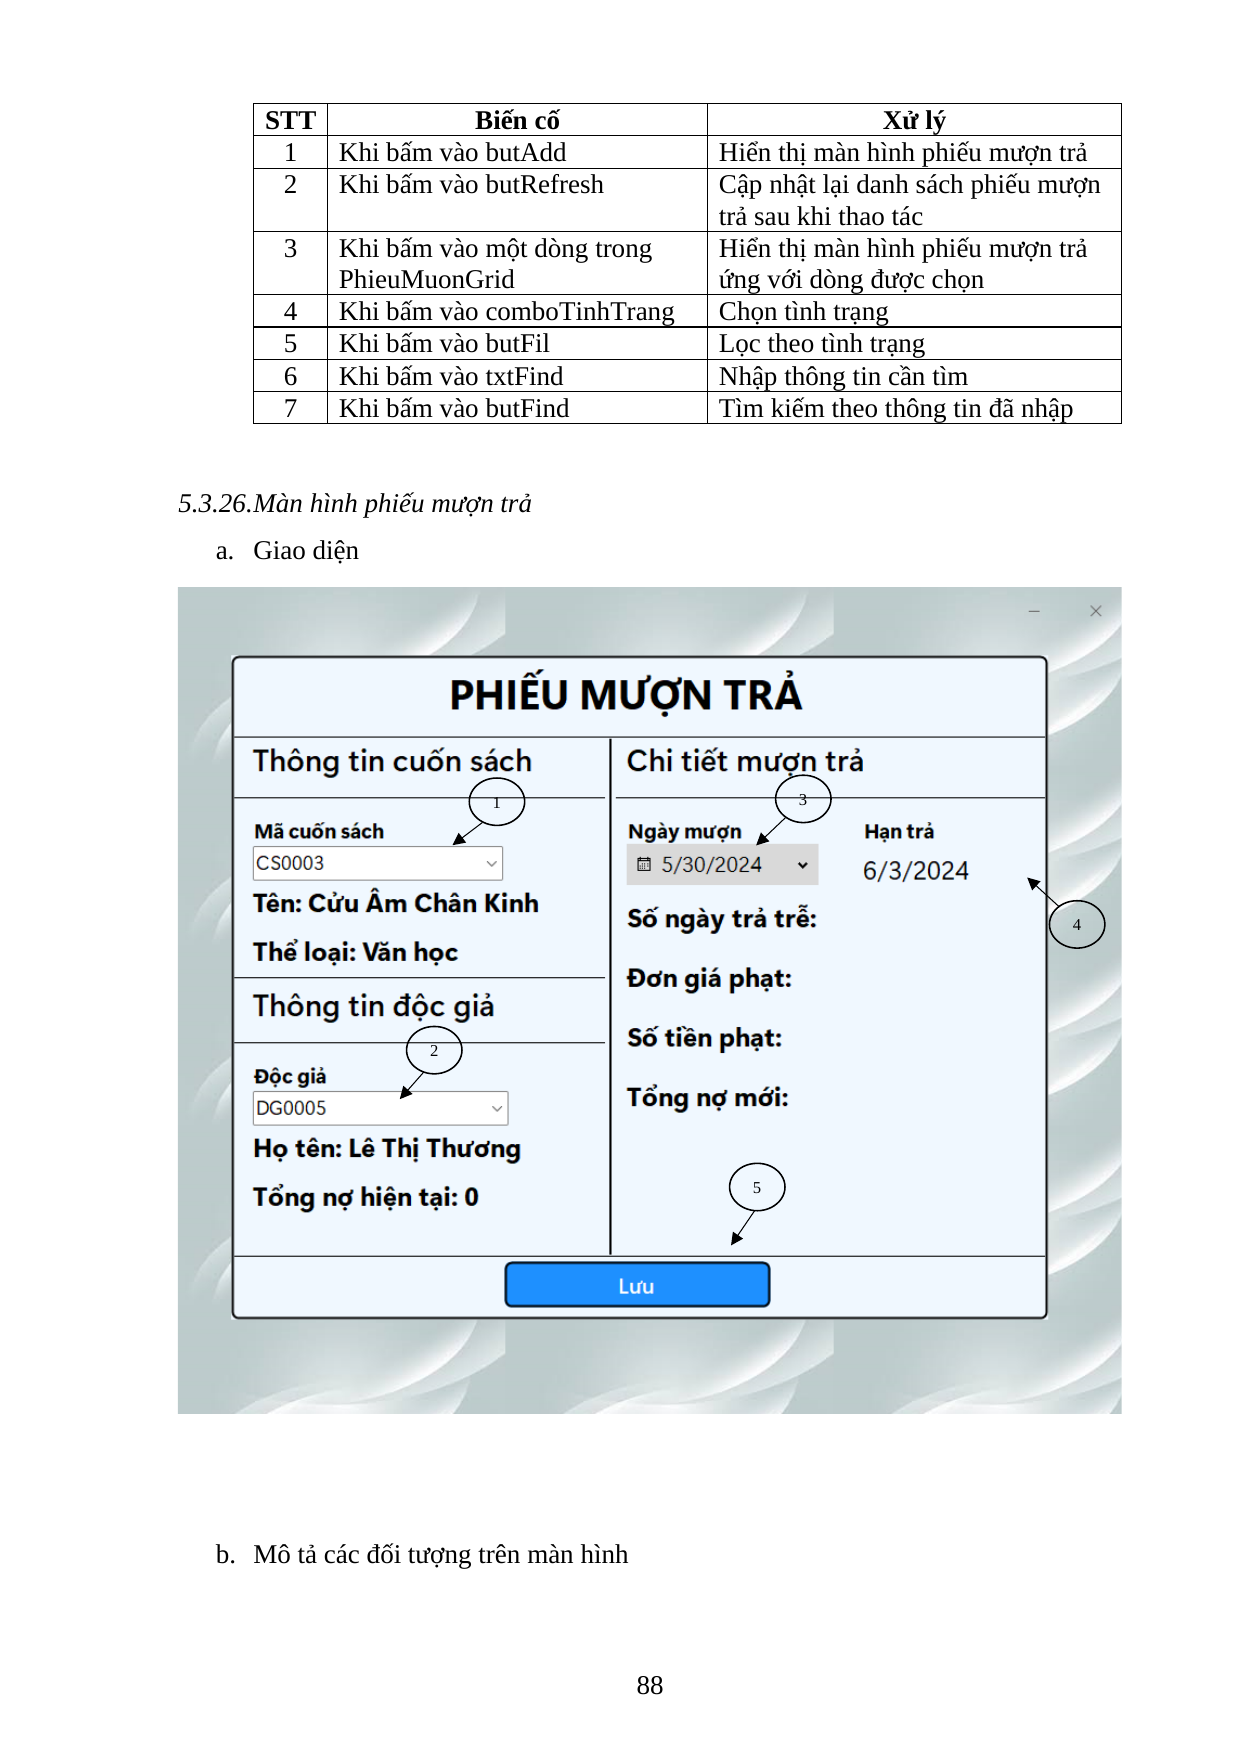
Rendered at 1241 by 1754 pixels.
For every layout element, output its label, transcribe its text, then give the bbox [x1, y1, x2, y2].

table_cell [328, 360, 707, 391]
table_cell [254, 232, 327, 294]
picture [177, 587, 1122, 1414]
list Màn hình phiếu mượn trả [178, 487, 1122, 518]
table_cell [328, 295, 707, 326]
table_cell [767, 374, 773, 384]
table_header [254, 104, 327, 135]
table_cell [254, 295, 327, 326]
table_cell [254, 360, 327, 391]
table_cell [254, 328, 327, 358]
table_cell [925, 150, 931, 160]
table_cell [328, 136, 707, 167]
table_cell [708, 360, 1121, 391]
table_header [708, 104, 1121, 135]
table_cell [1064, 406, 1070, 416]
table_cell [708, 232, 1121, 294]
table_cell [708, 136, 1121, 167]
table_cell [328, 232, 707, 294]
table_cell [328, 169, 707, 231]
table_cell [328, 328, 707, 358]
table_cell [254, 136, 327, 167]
list Giao diện [216, 534, 1122, 565]
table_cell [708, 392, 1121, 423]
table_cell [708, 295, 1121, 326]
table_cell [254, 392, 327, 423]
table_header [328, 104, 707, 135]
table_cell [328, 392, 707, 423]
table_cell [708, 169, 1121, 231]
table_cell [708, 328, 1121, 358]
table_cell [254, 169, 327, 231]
list Mô tả các đối tượng trên màn hình [216, 1538, 1122, 1569]
